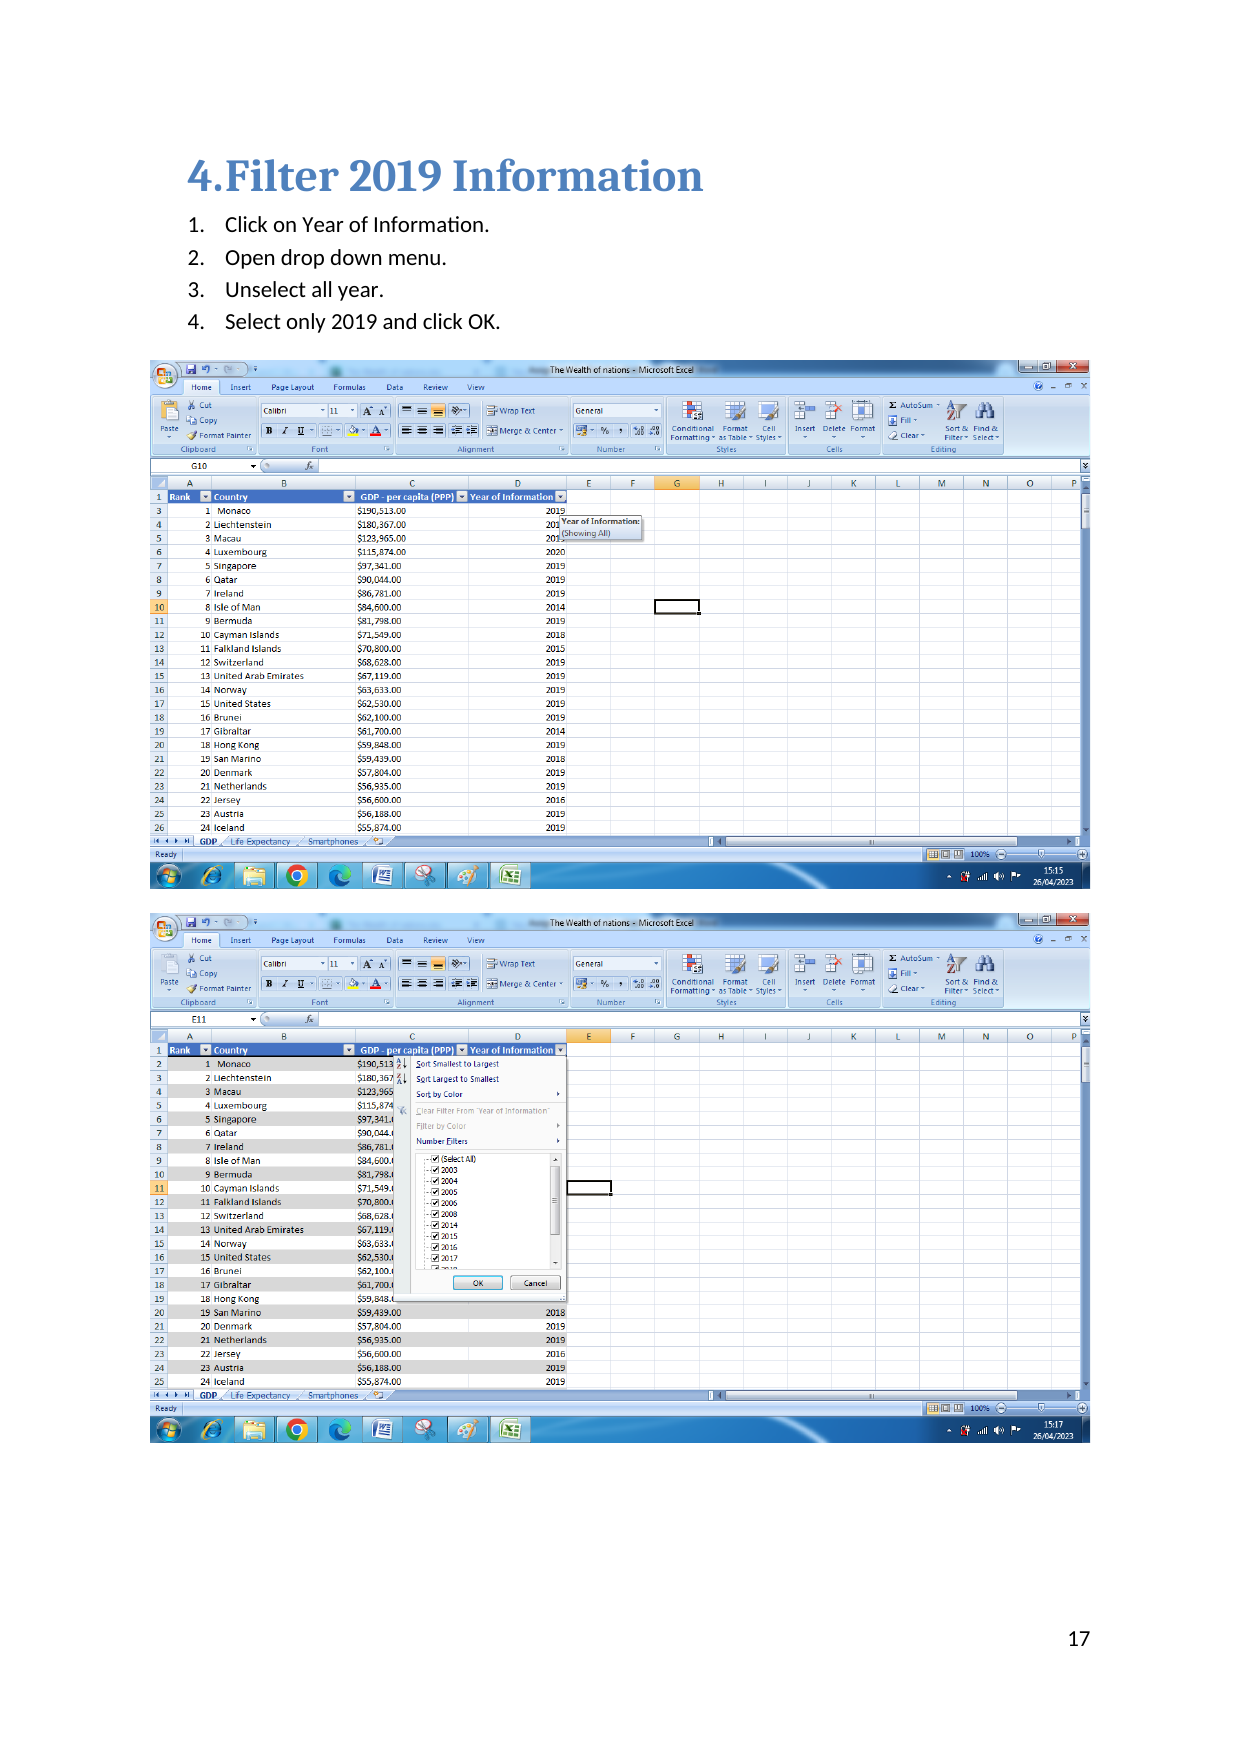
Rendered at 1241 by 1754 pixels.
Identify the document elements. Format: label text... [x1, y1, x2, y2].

list Select only 2019 and click OK. [187, 307, 1090, 335]
picture [150, 913, 1091, 1443]
subtitle Filter 2019 Information [187, 150, 1090, 203]
picture [150, 360, 1091, 889]
list Click on Year of Information. [187, 211, 1090, 238]
list Open drop down menu. [187, 243, 1090, 271]
list Unselect all year. [187, 275, 1090, 303]
